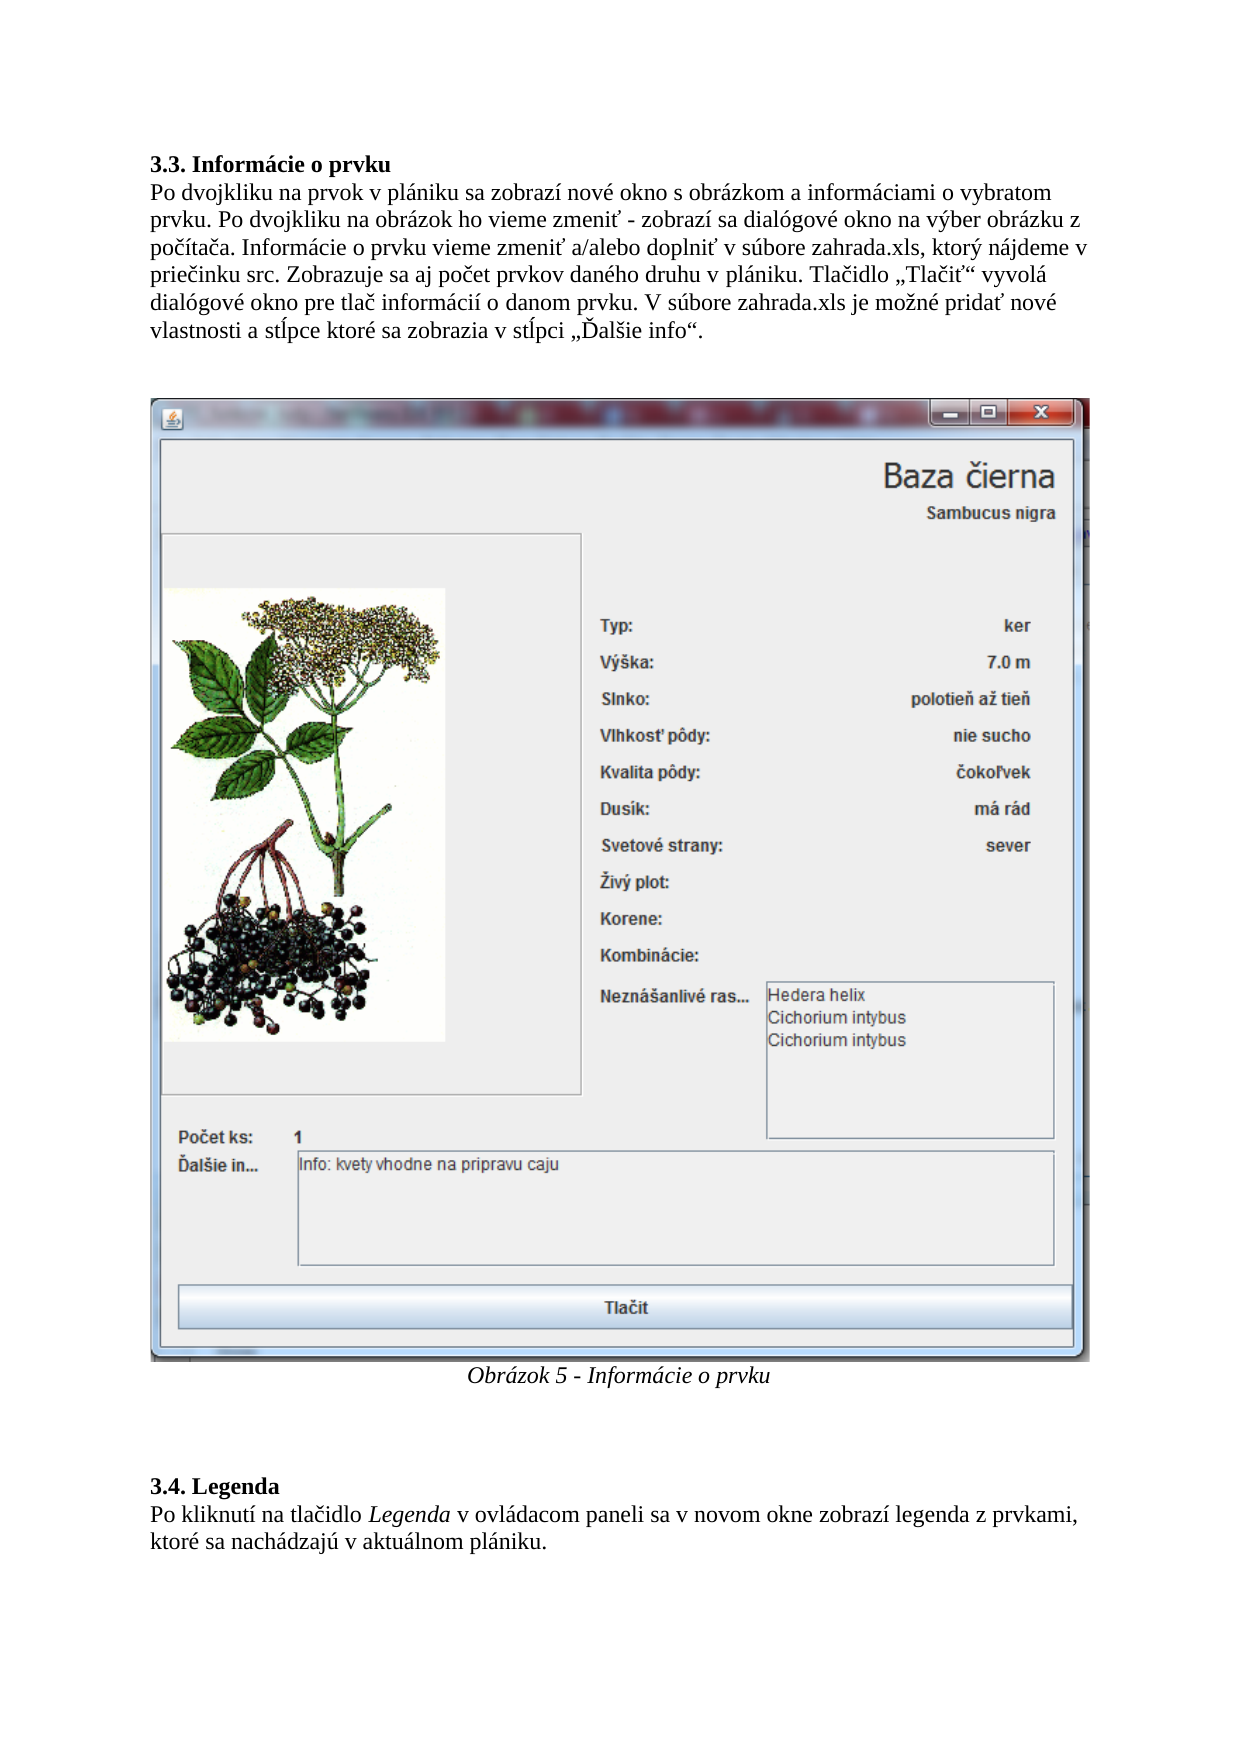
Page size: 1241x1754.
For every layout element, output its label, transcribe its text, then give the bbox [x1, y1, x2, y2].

text 3.4. Legenda Po kliknutí na tlačidlo Legenda v ovládacom paneli sa v novom okne zobrazí legenda z prvkami, ktoré sa nachádzajú v aktuálnom plániku. [150, 1472, 1090, 1555]
text 3.3. Informácie o prvku Po dvojkliku na prvok v plániku sa zobrazí nové okno s obrázkom a informáciami o vybratom prvku. Po dvojkliku na obrázok ho vieme zmeniť - zobrazí sa dialógové okno na výber obrázku z počítača. Informácie o prvku vieme zmeniť a/alebo doplniť v súbore zahrada.xls, ktorý nájdeme v priečinku src. Zobrazuje sa aj počet prvkov daného druhu v plániku. Tlačidlo „Tlačiť“ vyvolá dialógové okno pre tlač informácií o danom prvku. V súbore zahrada.xls je možné pridať nové vlastnosti a stĺpce ktoré sa zobrazia v stĺpci „Ďalšie info“. [150, 150, 1090, 398]
picture [150, 398, 1090, 1362]
text Obrázok 5 - Informácie o prvku [150, 1362, 1090, 1389]
